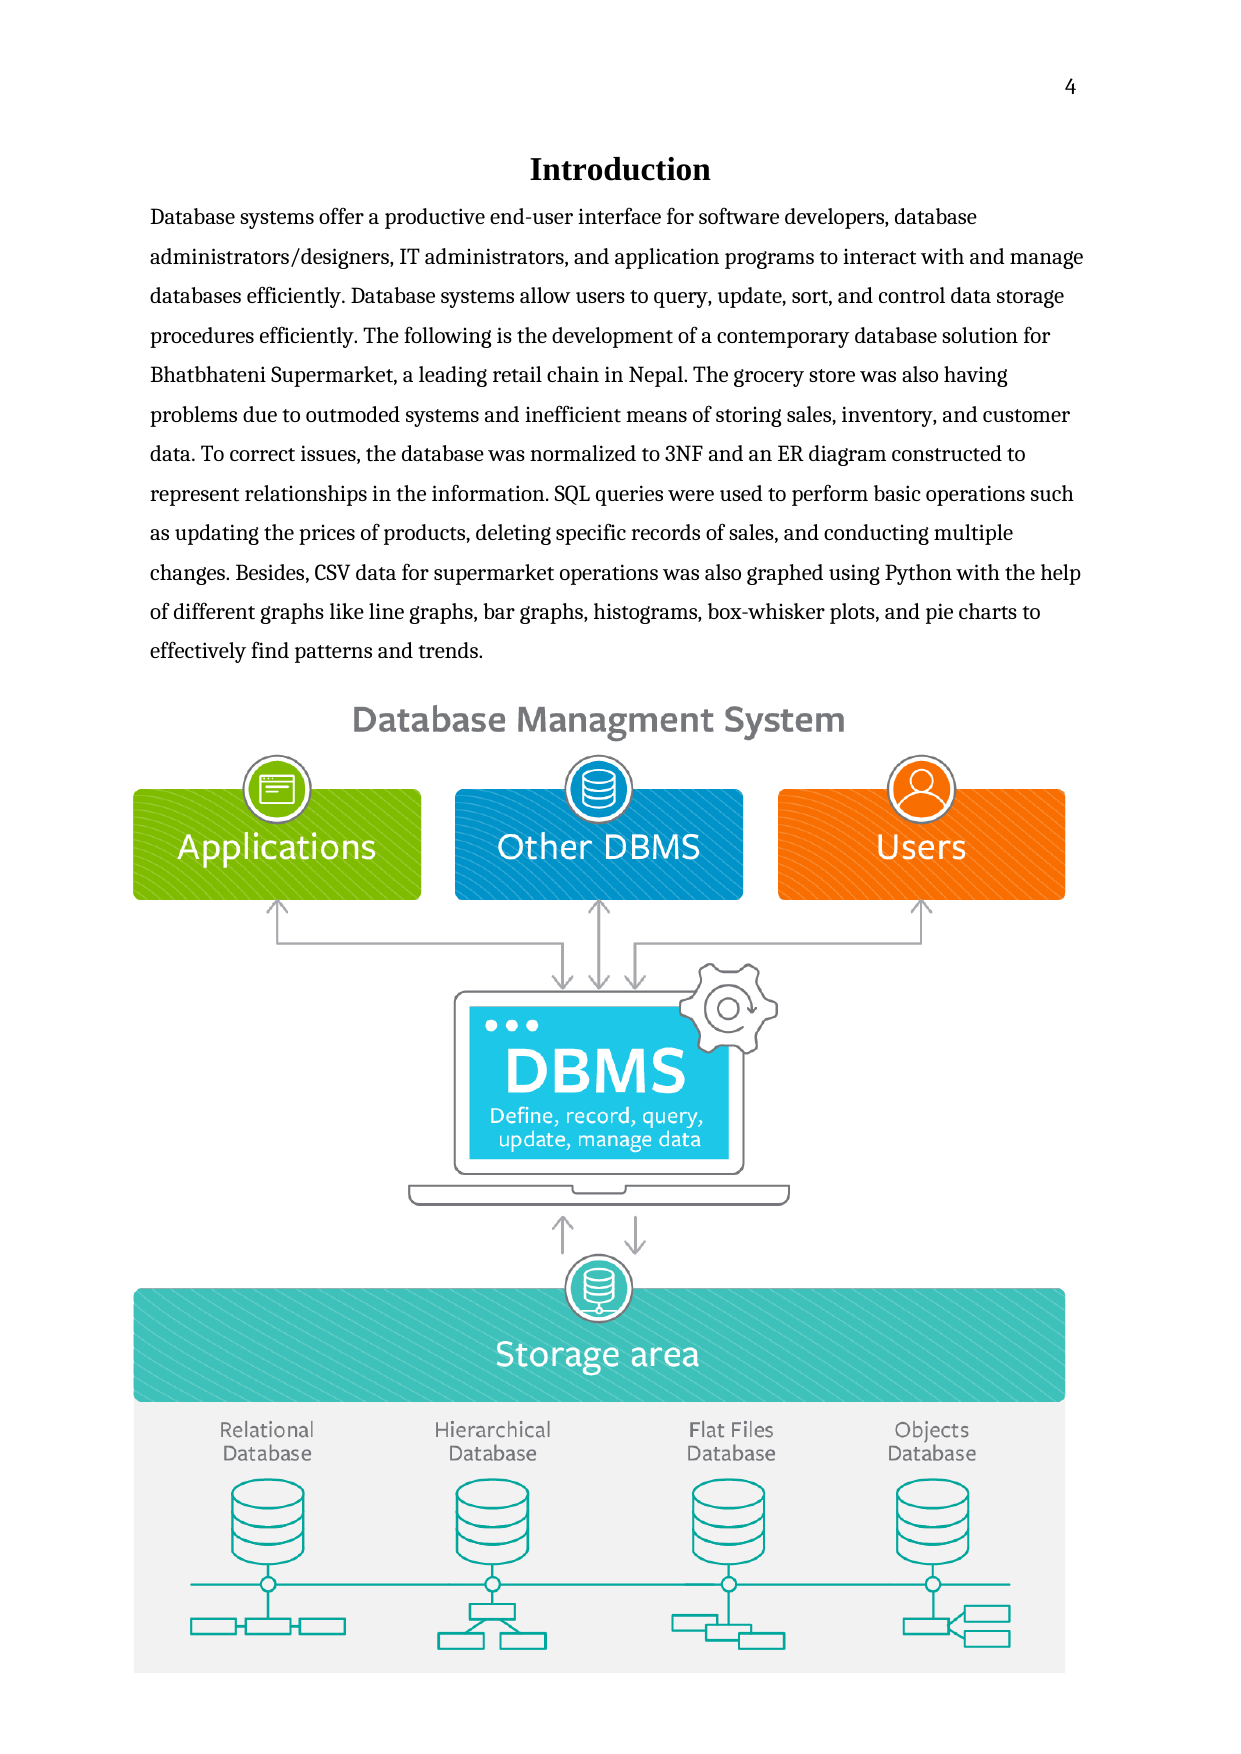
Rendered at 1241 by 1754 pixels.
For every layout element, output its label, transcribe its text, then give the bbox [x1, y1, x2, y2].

text Database systems offer a productive end-user interface for software developers, database administrators/designers, IT administrators, and application programs to interact with and manage databases efficiently. Database systems allow users to query, update, sort, and control data storage procedures efficiently. The following is the development of a contemporary database solution for Bhatbhateni Supermarket, a leading retail chain in Nepal. The grocery store was also having problems due to outmoded systems and inefficient means of storing sales, inventory, and customer data. To correct issues, the database was normalized to 3NF and an ER diagram constructed to represent relationships in the information. SQL queries were used to perform basic operations such as updating the prices of products, deleting specific records of sales, and conducting multiple changes. Besides, CSV data for supermarket operations was also graphed using Python with the help of different graphs like line graphs, bar graphs, histograms, box-whisker plots, and pie charts to effectively find patterns and trends. [150, 204, 1089, 665]
picture [130, 699, 1068, 1673]
subtitle Introduction [74, 149, 1166, 187]
